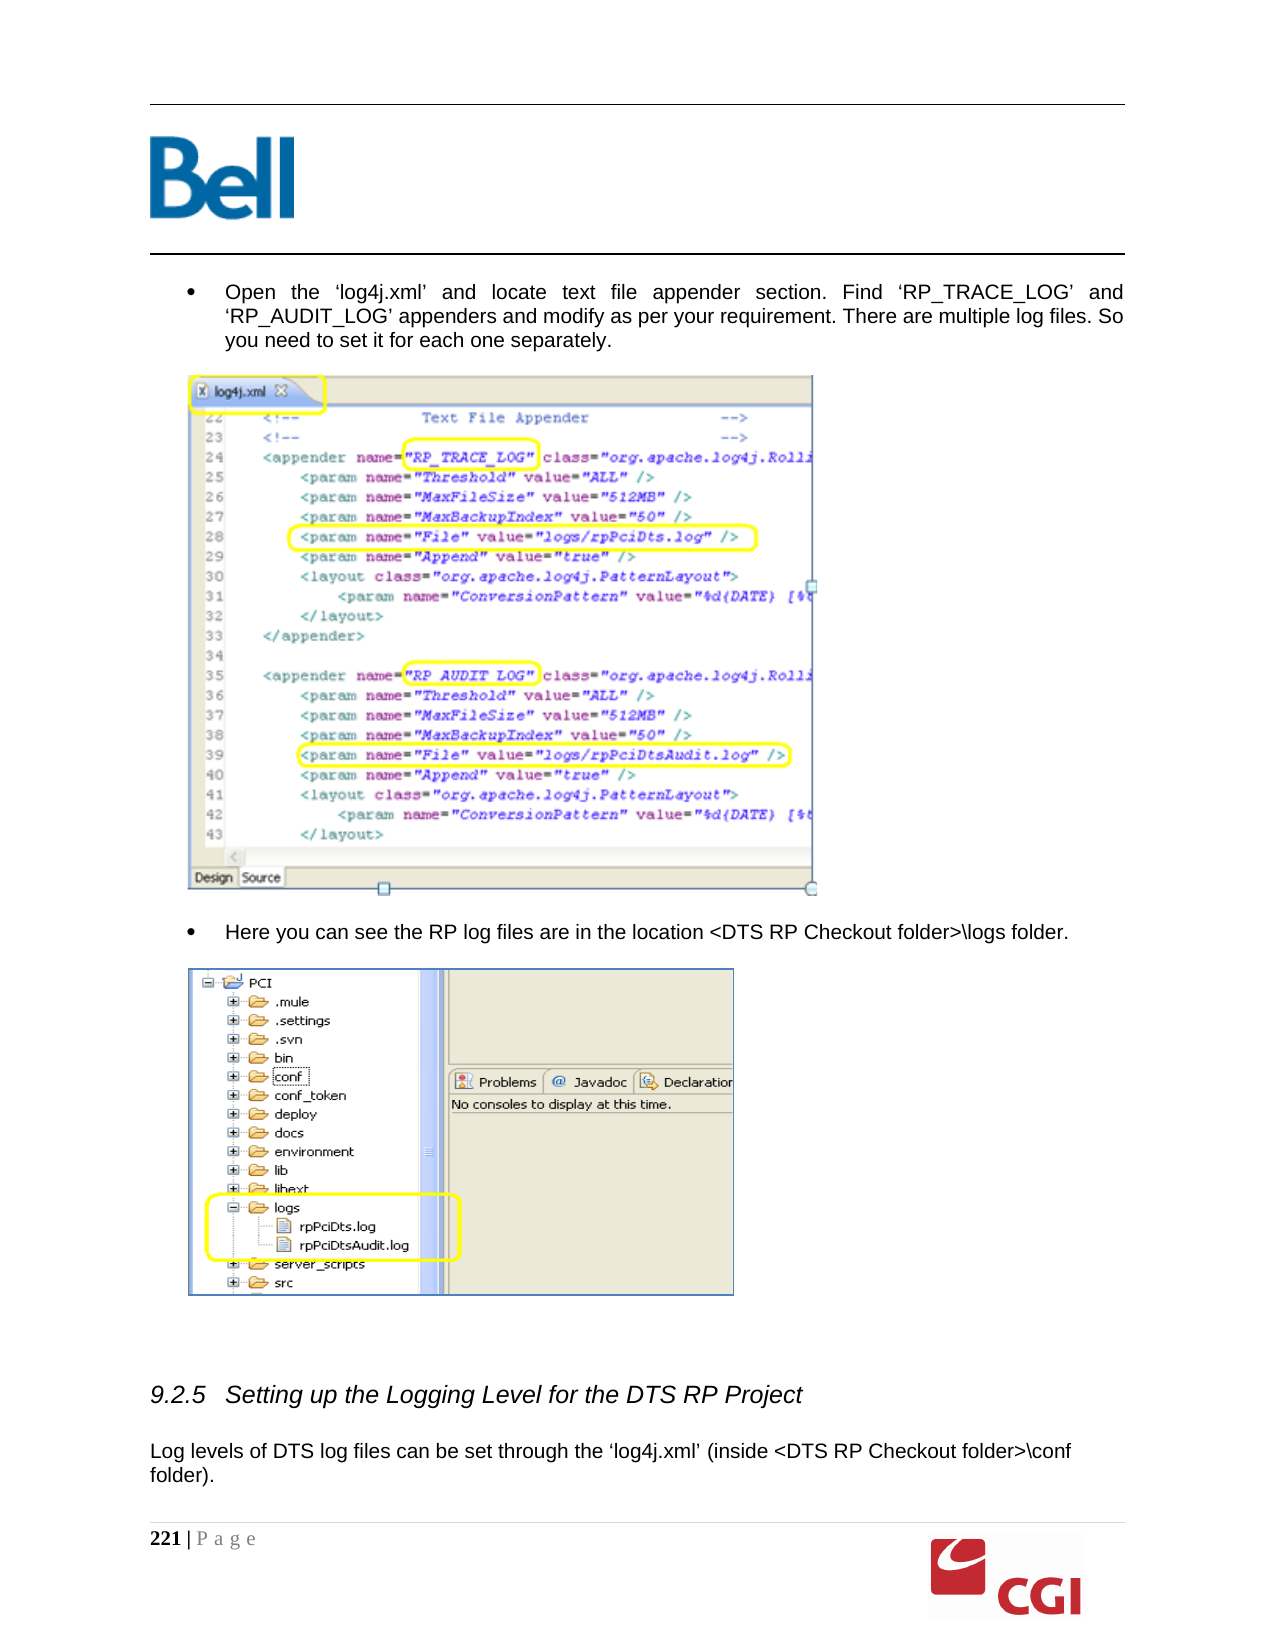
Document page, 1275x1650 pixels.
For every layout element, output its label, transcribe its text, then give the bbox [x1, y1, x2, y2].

list Here you can see the RP log files are in the location <DTS RP Checkout folder>\logs folder. [187, 920, 1125, 944]
subtitle Setting up the Logging Level for the DTS RP Project [150, 1380, 1125, 1409]
text Log levels of DTS log files can be set through the ‘log4j.xml’ (inside <DTS RP Checkout folder>\conf folder). [150, 1439, 1125, 1487]
picture [187, 375, 818, 896]
picture [150, 136, 294, 222]
list Open the ‘log4j.xml’ and locate text file appender section. Find ‘RP_TRACE_LOG’ and ‘RP_AUDIT_LOG’ appenders and modify as per your requirement. There are multiple log files. So you need to set it for each one separately. [187, 279, 1125, 351]
picture [189, 970, 733, 1294]
picture [927, 1533, 1084, 1620]
